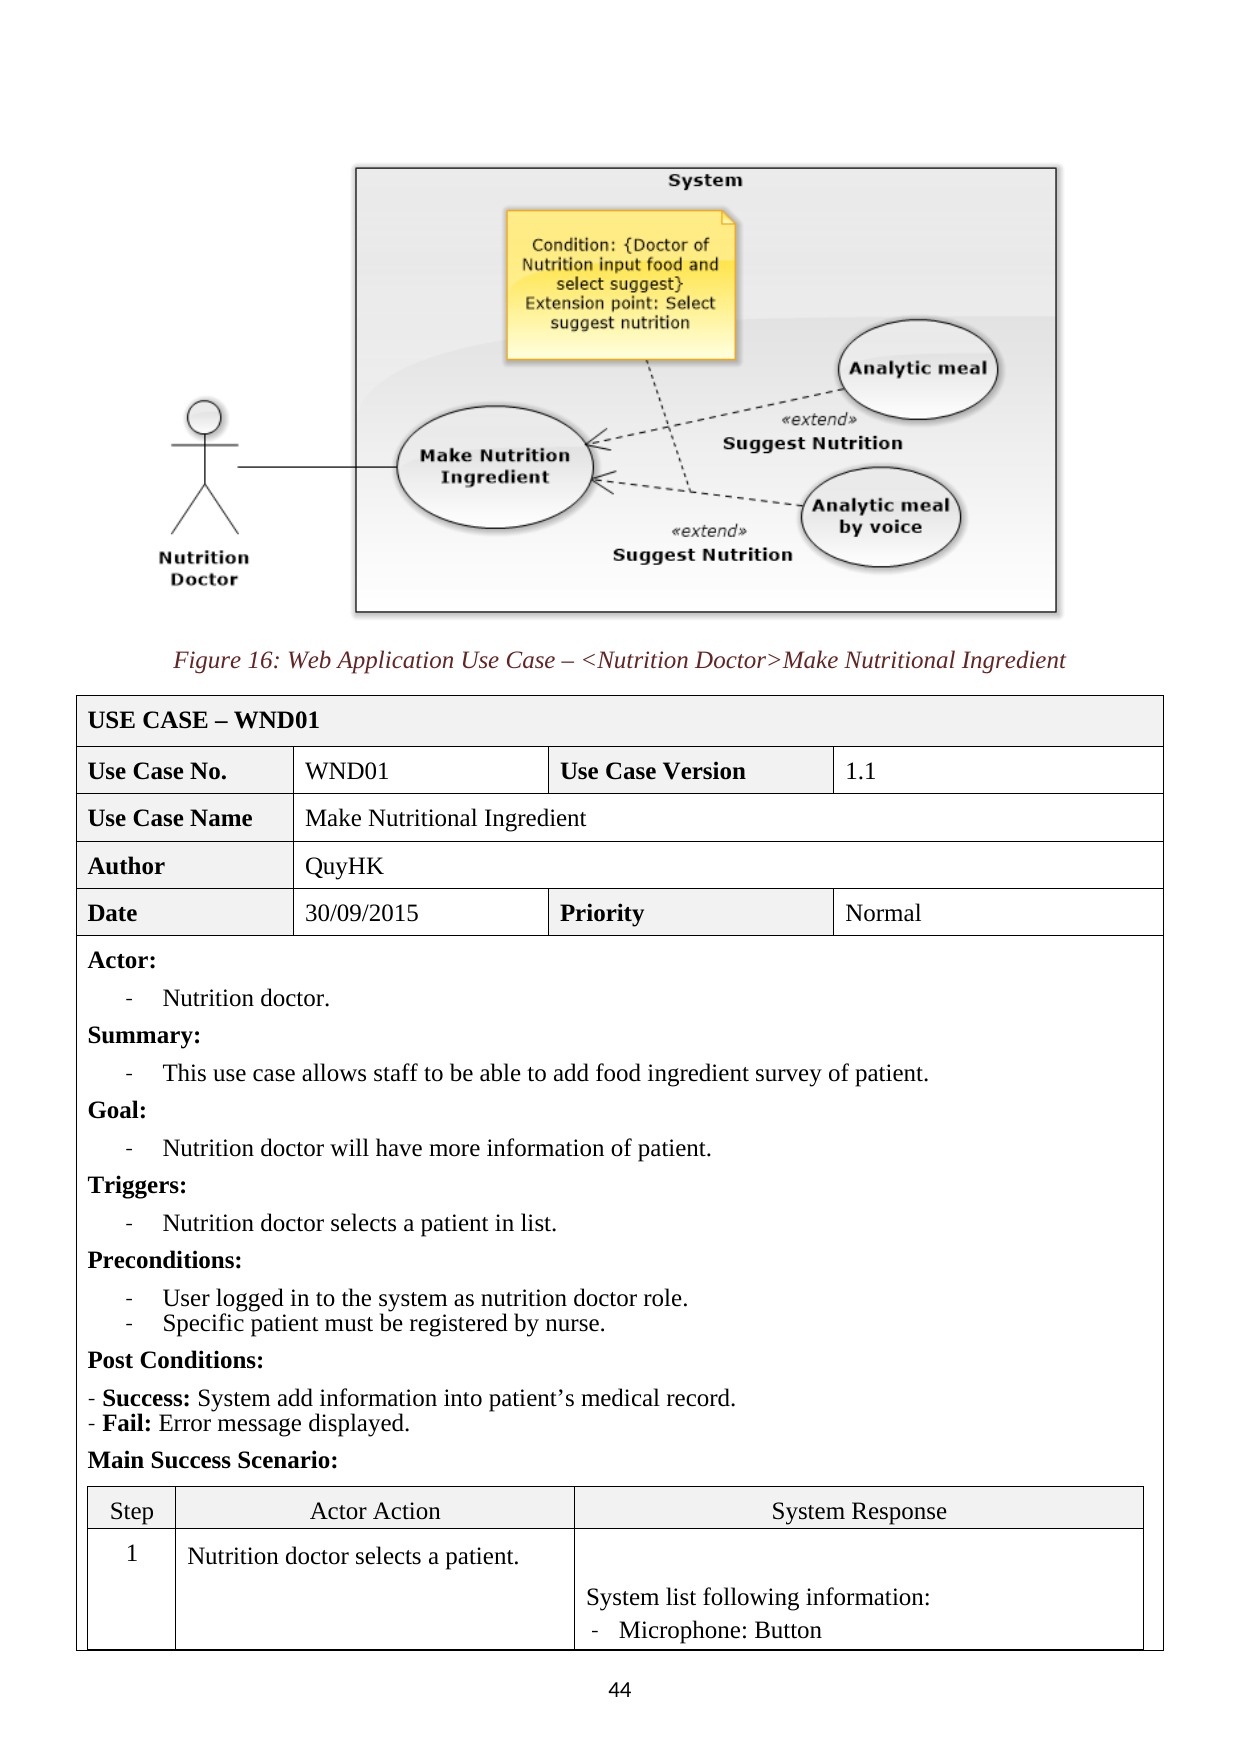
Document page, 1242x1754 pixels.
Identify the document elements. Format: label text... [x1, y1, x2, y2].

table_cell Use Case Version [549, 747, 833, 793]
picture [150, 162, 1090, 646]
table_cell Date [77, 889, 293, 935]
table_header USE CASE – WND01 [77, 696, 1163, 746]
table_cell Normal [834, 889, 1163, 935]
table_cell WND01 [294, 747, 548, 793]
table_cell Priority [549, 889, 833, 935]
table_cell Make Nutritional Ingredient [294, 794, 1163, 841]
table_cell 1.1 [834, 747, 1163, 793]
table_cell Author [77, 842, 293, 888]
table_cell 30/09/2015 [294, 889, 548, 935]
table_cell QuyHK [294, 842, 1163, 888]
table_cell Use Case Name [77, 794, 293, 841]
table_cell Use Case No. [77, 747, 293, 793]
text Figure 16: Web Application Use Case – <Nutrition Doctor>Make Nutritional Ingredient [94, 645, 1146, 674]
